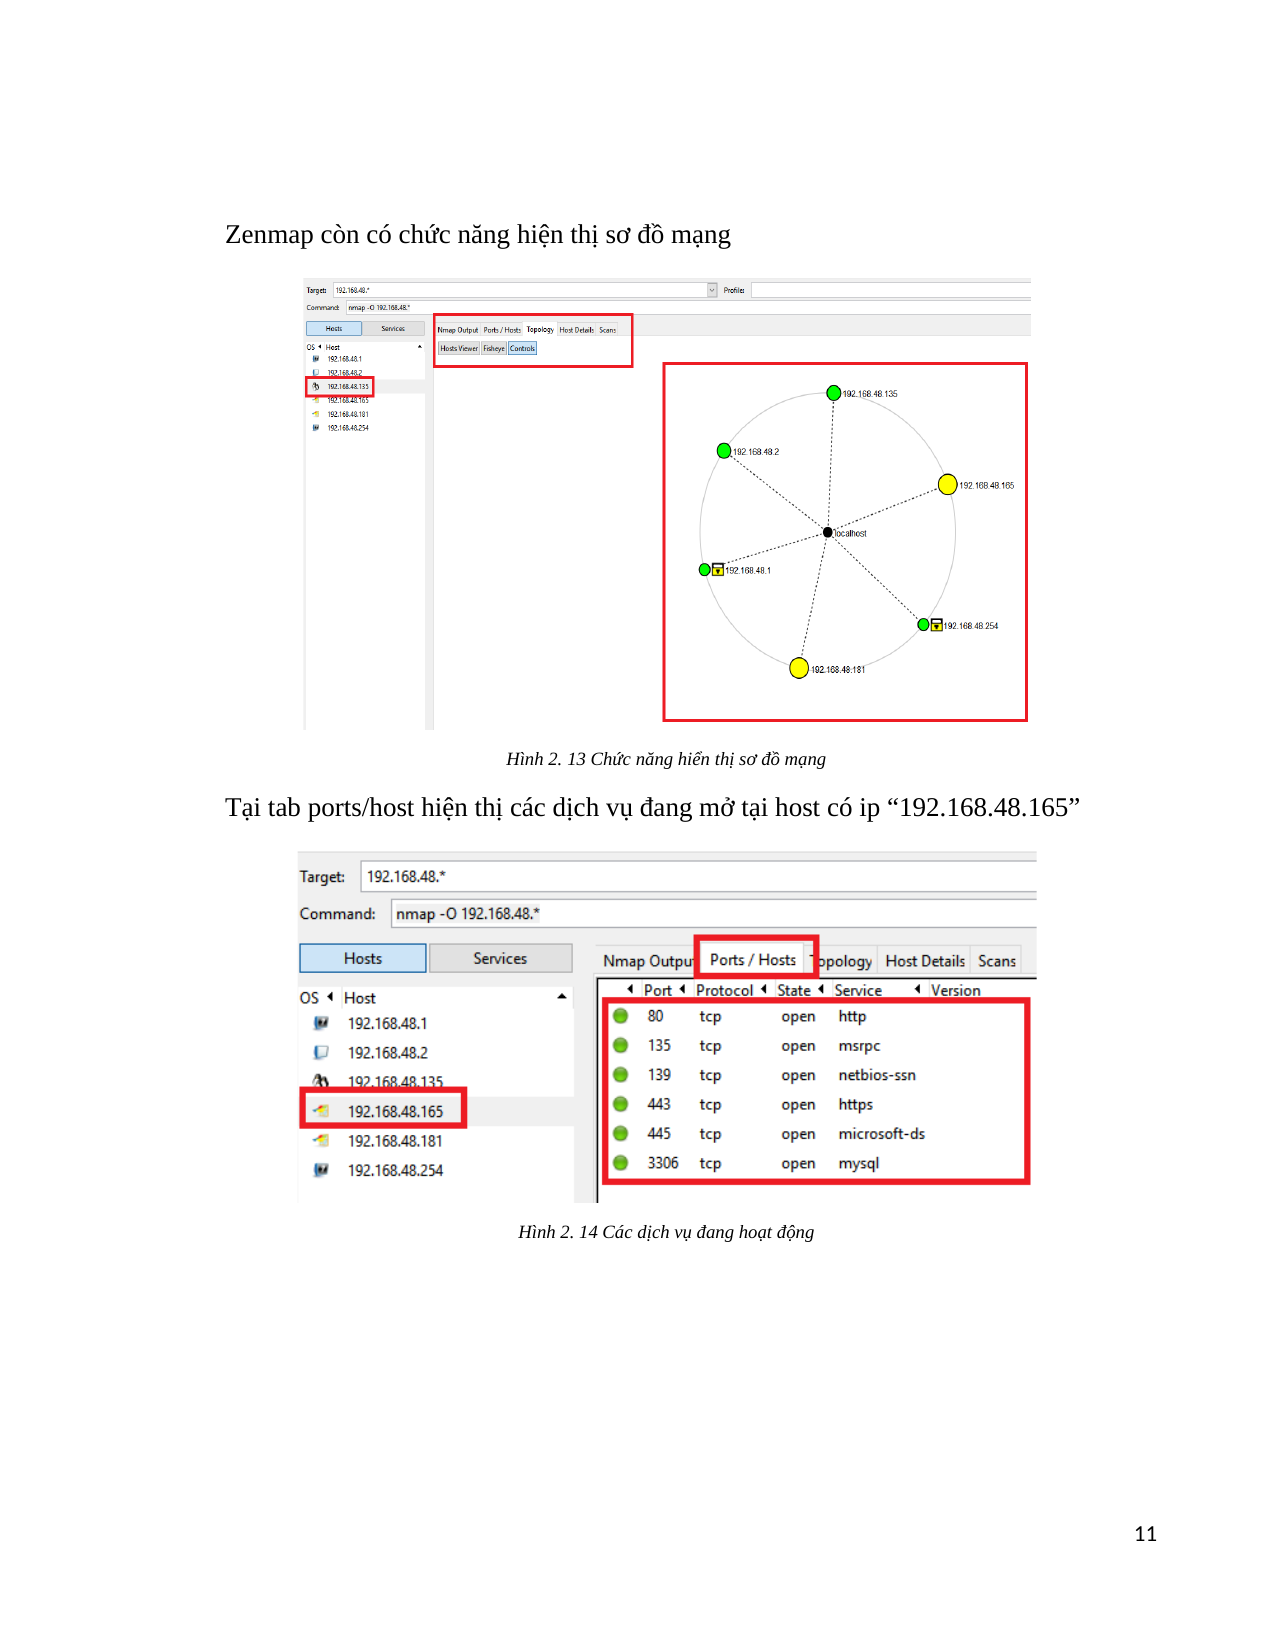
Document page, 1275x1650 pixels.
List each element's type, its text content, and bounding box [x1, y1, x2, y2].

picture [303, 277, 1031, 730]
text Zenmap còn có chức năng hiện thị sơ đồ mạng [195, 218, 1157, 250]
picture [297, 849, 1037, 1203]
text Tại tab ports/host hiện thị các dịch vụ đang mở tại host có ip “192.168.48.165” [195, 791, 1157, 822]
